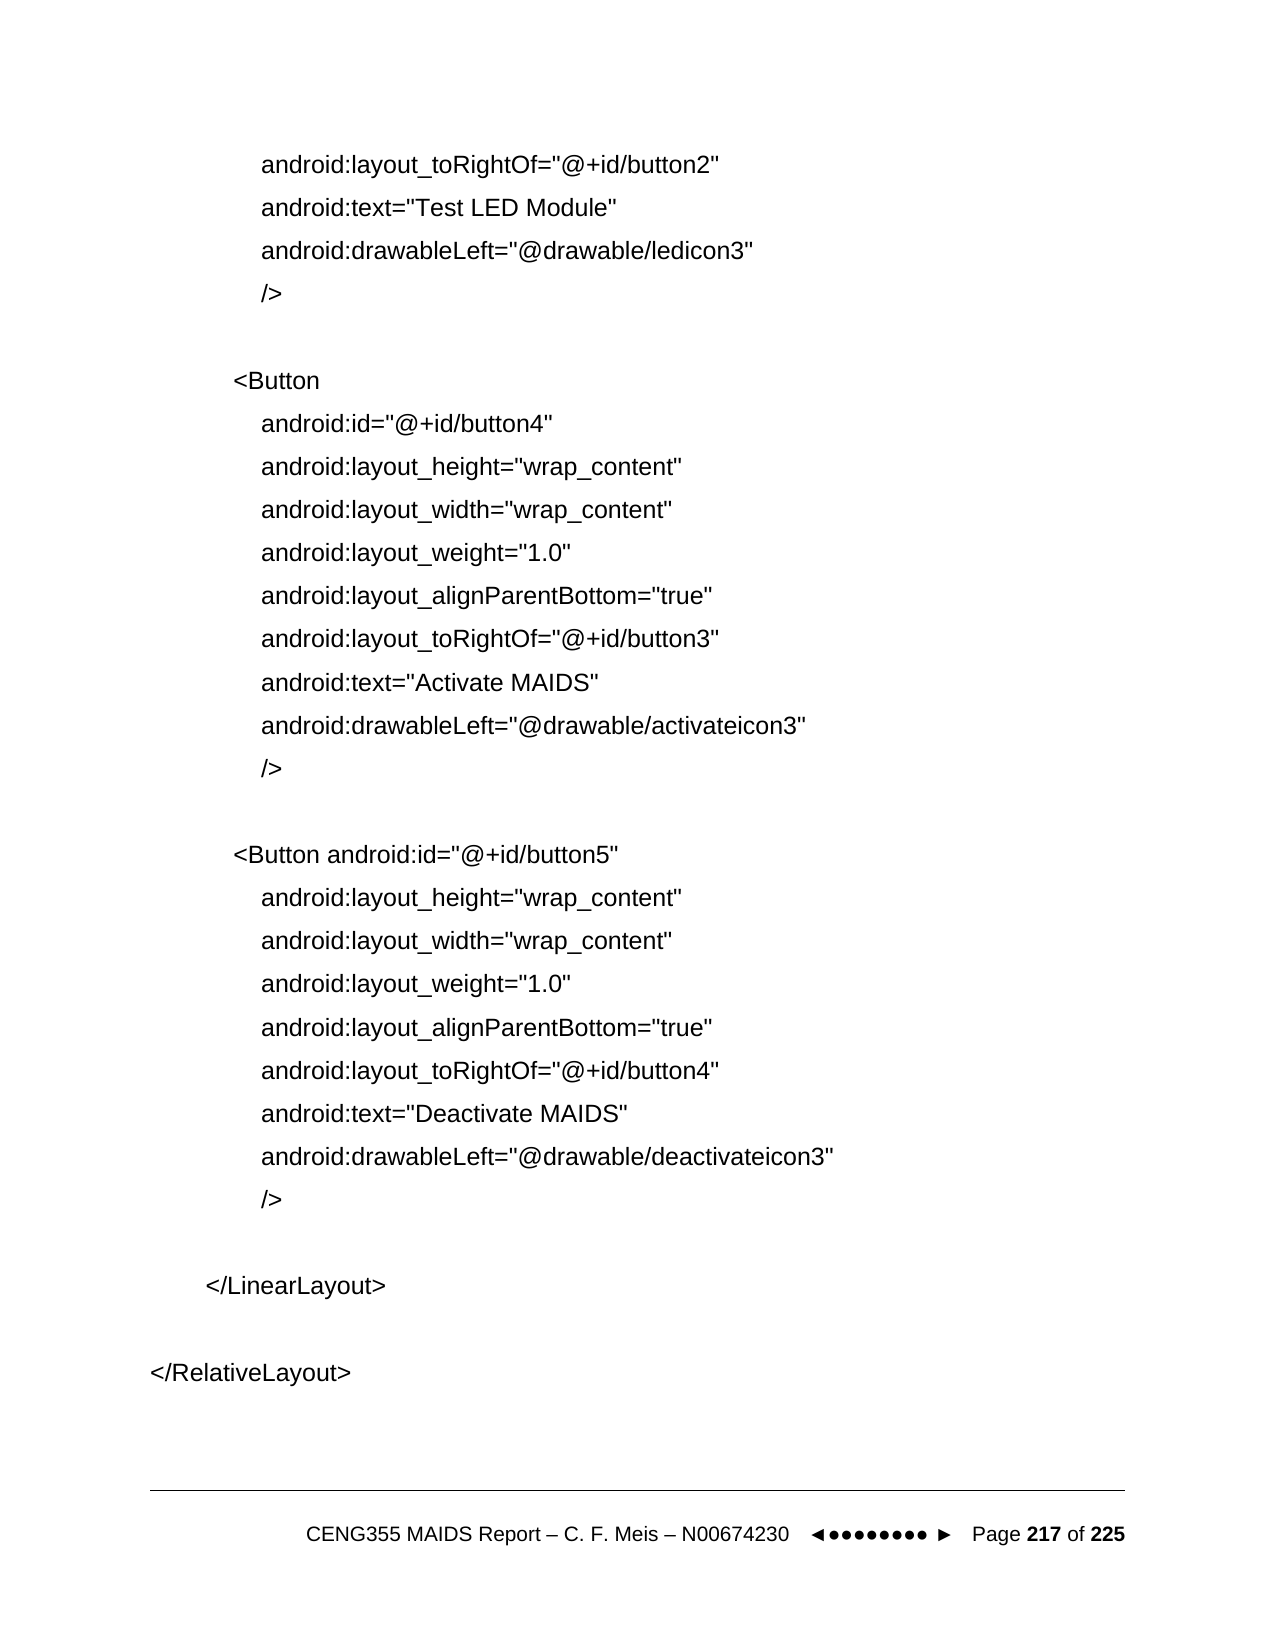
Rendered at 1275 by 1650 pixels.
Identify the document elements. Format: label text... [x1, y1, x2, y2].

text android:layout_alignParentBottom="true" [150, 1012, 1125, 1041]
text <Button android:id="@+id/button5" [150, 840, 1125, 869]
text /> [150, 754, 1125, 782]
text android:layout_weight="1.0" [150, 969, 1125, 998]
text android:text="Test LED Module" [150, 193, 1125, 222]
text /> [150, 1185, 1125, 1214]
text android:drawableLeft="@drawable/deactivateicon3" [150, 1142, 1125, 1171]
text android:drawableLeft="@drawable/activateicon3" [150, 711, 1125, 739]
text android:layout_toRightOf="@+id/button4" [150, 1056, 1125, 1084]
text android:layout_weight="1.0" [150, 538, 1125, 567]
text android:layout_width="wrap_content" [150, 495, 1125, 524]
text android:layout_alignParentBottom="true" [150, 581, 1125, 610]
text android:id="@+id/button4" [150, 409, 1125, 437]
text android:text="Activate MAIDS" [150, 667, 1125, 696]
text android:layout_toRightOf="@+id/button3" [150, 624, 1125, 653]
text android:text="Deactivate MAIDS" [150, 1099, 1125, 1127]
text </RelativeLayout> [150, 1357, 1125, 1386]
text </LinearLayout> [150, 1271, 1125, 1300]
text /> [150, 279, 1125, 308]
text android:layout_height="wrap_content" [150, 883, 1125, 912]
text <Button [150, 366, 1125, 394]
text android:layout_width="wrap_content" [150, 926, 1125, 955]
text android:layout_height="wrap_content" [150, 452, 1125, 481]
text android:drawableLeft="@drawable/ledicon3" [150, 236, 1125, 265]
text android:layout_toRightOf="@+id/button2" [150, 150, 1125, 179]
